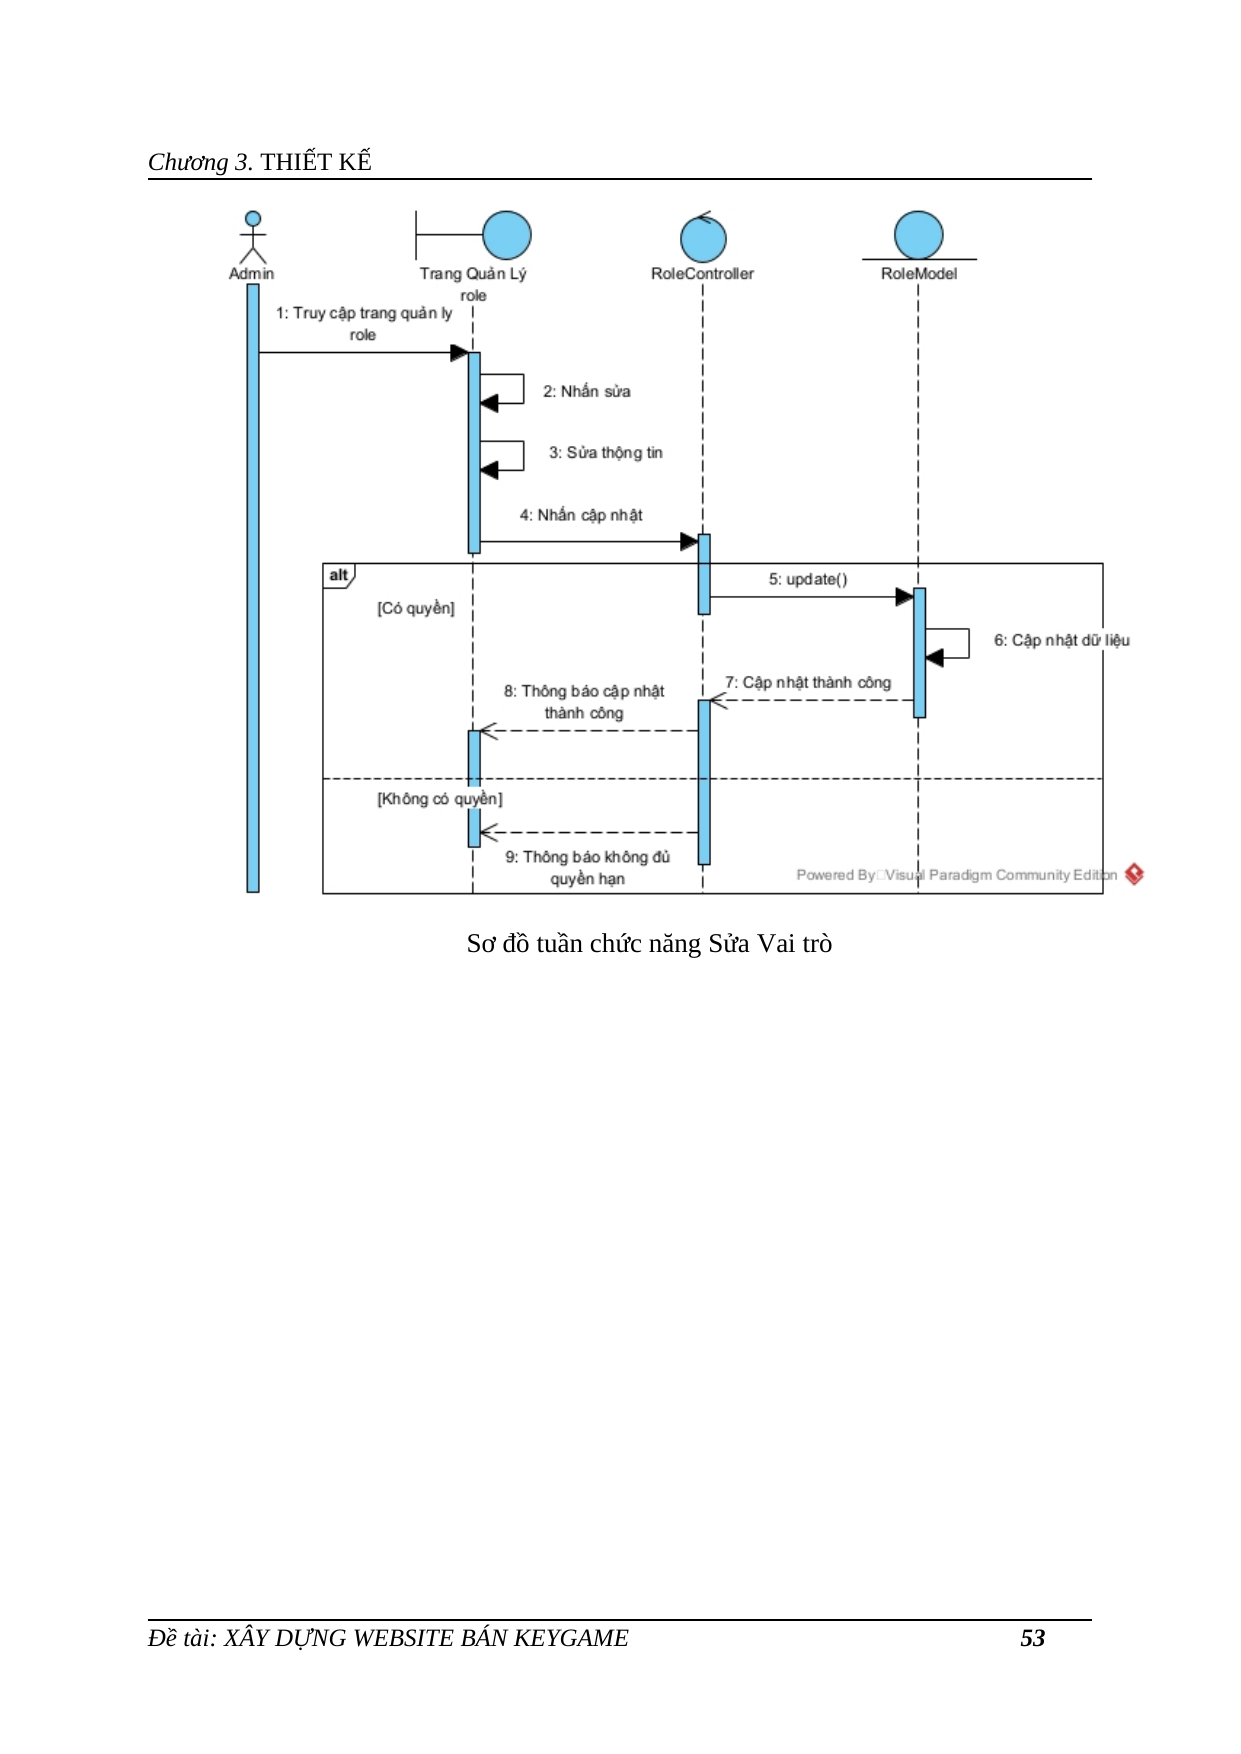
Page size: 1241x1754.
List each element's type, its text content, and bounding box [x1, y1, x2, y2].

text Sơ đồ tuần chức năng Sửa Vai trò [148, 927, 1092, 958]
picture [206, 208, 1152, 899]
